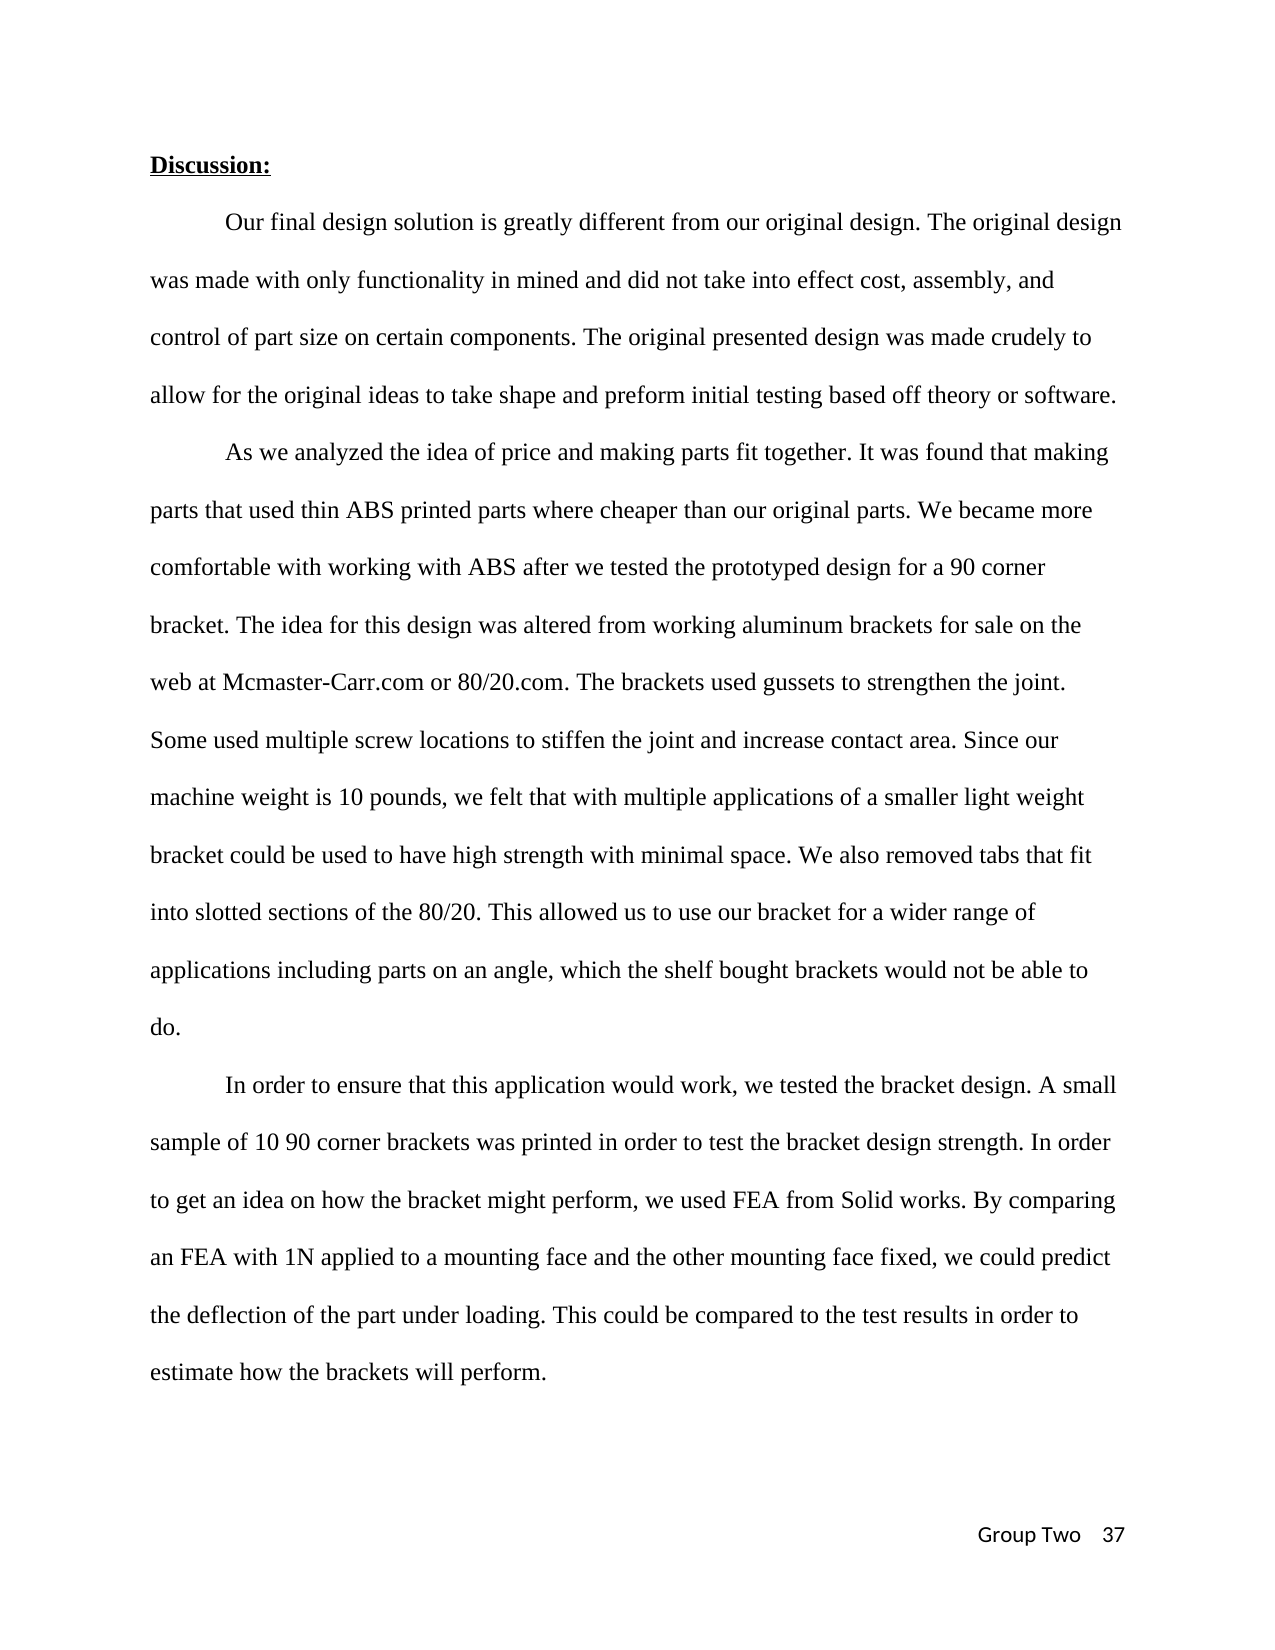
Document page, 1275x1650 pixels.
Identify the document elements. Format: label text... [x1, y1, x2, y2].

text Our final design solution is greatly different from our original design. The original design was made with only functionality in mined and did not take into effect cost, assembly, and control of part size on certain components. The original presented design was made crudely to allow for the original ideas to take shape and preform initial testing based off theory or software. [150, 207, 1125, 409]
text In order to ensure that this application would work, we tested the bracket design. A small sample of 10 90 corner brackets was printed in order to test the bracket design strength. In order to get an idea on how the bracket might perform, we used FEA from Solid works. By comparing an FEA with 1N applied to a mounting face and the other mounting face fixed, we could predict the deflection of the part under loading. This could be compared to the test results in order to estimate how the brackets will perform. [150, 1070, 1125, 1386]
text As we analyzed the idea of price and making parts fit together. It was found that making parts that used thin ABS printed parts where cheaper than our original parts. We became more comfortable with working with ABS after we tested the prototyped design for a 90 corner bracket. The idea for this design was altered from working aluminum brackets for sale on the web at Mcmaster-Carr.com or 80/20.com. The brackets used gussets to strengthen the joint. Some used multiple screw locations to stiffen the joint and increase contact area. Since our machine weight is 10 pounds, we felt that with multiple applications of a smaller light weight bracket could be used to have high strength with minimal space. We also removed tabs that fit into slotted sections of the 80/20. This allowed us to use our bracket for a wider range of applications including parts on an angle, which the shelf bought brackets would not be able to do. [150, 437, 1125, 1041]
text Discussion: [150, 150, 1125, 179]
